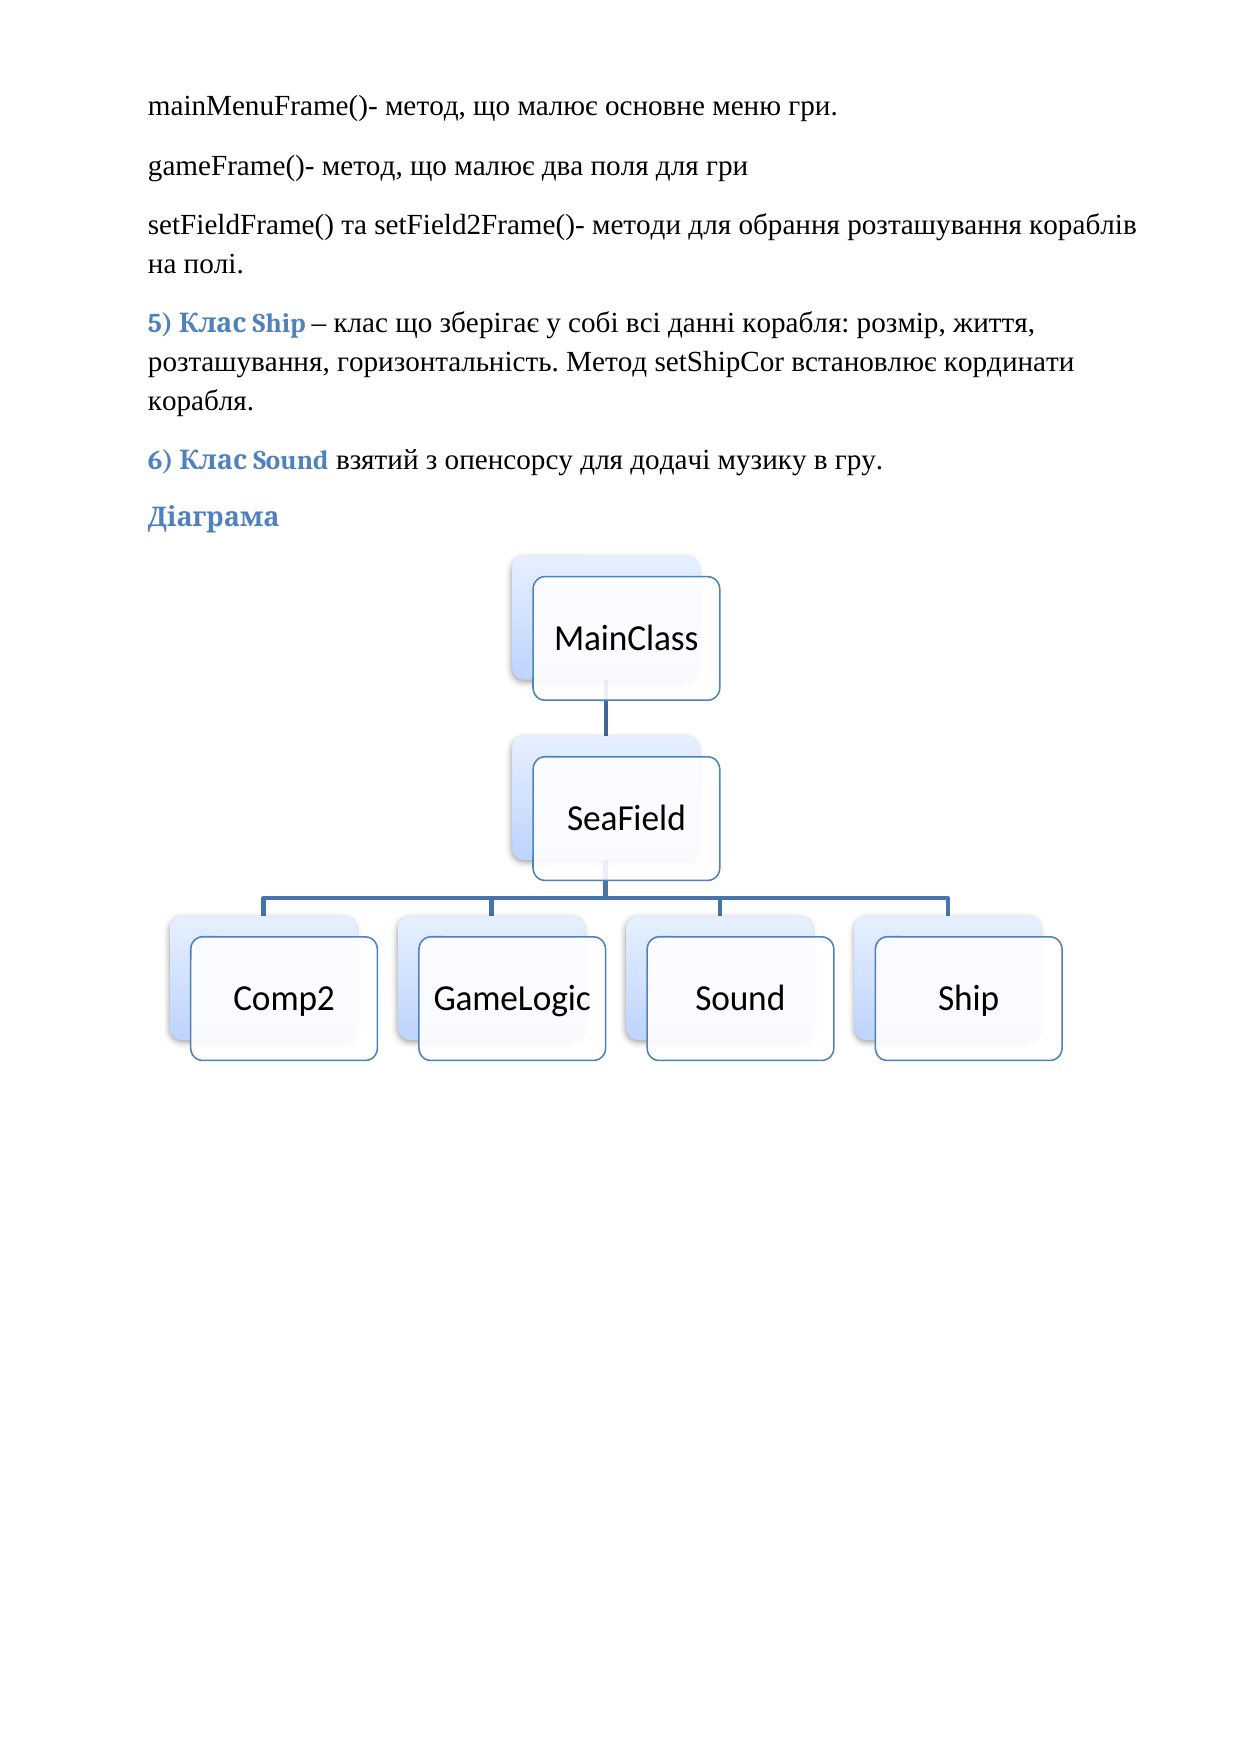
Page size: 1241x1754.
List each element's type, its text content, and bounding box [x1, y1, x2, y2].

text mainMenuFrame()- метод, що малює основне меню гри. [148, 88, 1152, 122]
text gameFrame()- метод, що малює два поля для гри [148, 148, 1152, 181]
text 5) Клас Ship – клас що зберігає у собі всі данні корабля: розмір, життя, розташування, горизонтальність. Метод setShipCor встановлює кординати корабля. [148, 305, 1152, 416]
text setFieldFrame() та setField2Frame()- методи для обрання розташування кораблів на полі. [148, 207, 1152, 279]
text 6) Клас Sound взятий з опенсорсу для додачі музику в гру. [148, 442, 1152, 476]
subtitle Діаграма [148, 502, 1152, 533]
